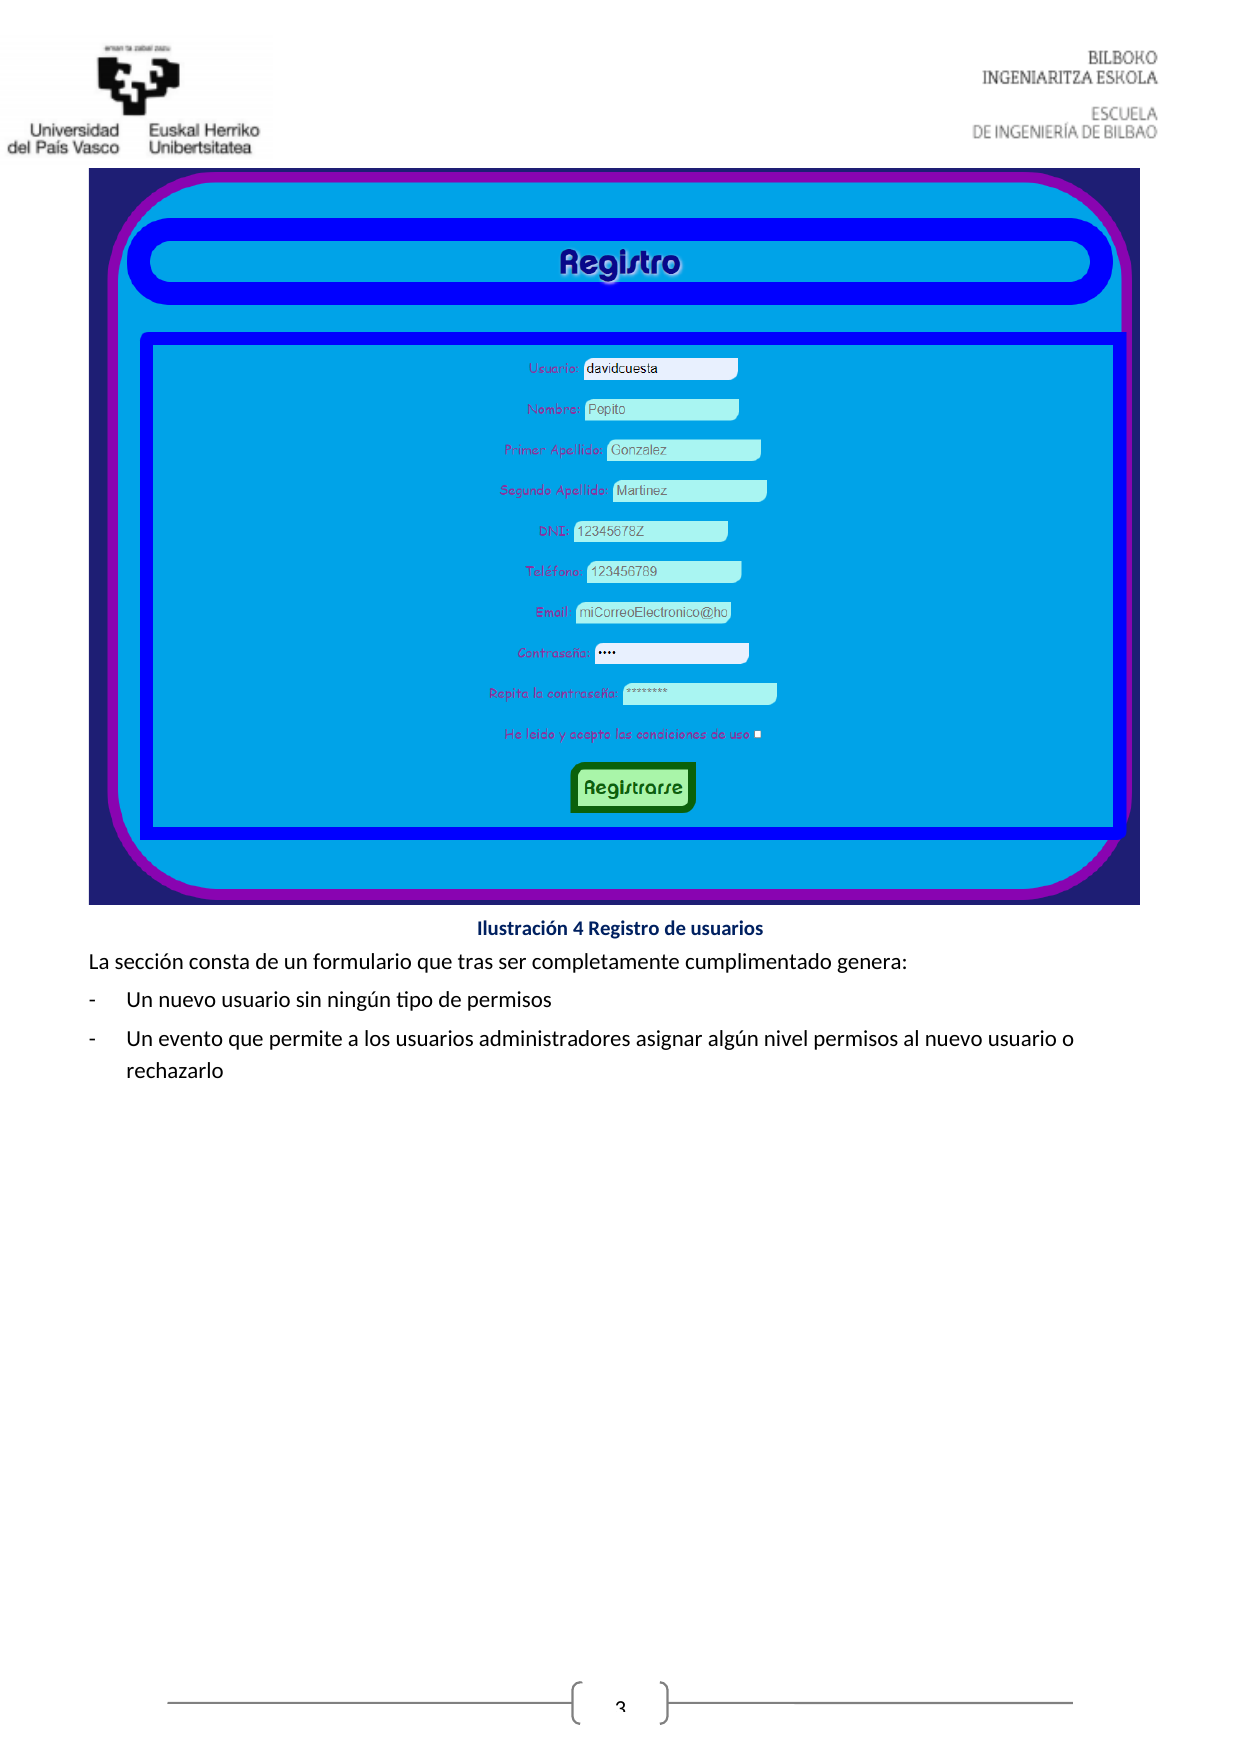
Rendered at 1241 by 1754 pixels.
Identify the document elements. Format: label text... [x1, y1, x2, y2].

text Ilustración 4 Registro de usuarios [89, 915, 1152, 941]
list Un evento que permite a los usuarios administradores asignar algún nivel permisos al nuevo usuario o rechazarlo [89, 1024, 1152, 1084]
picture [0, 28, 1184, 165]
text La sección consta de un formulario que tras ser completamente cumplimentado genera: [89, 947, 1152, 975]
list Un nuevo usuario sin ningún tipo de permisos [89, 985, 1152, 1013]
picture [88, 168, 1140, 905]
